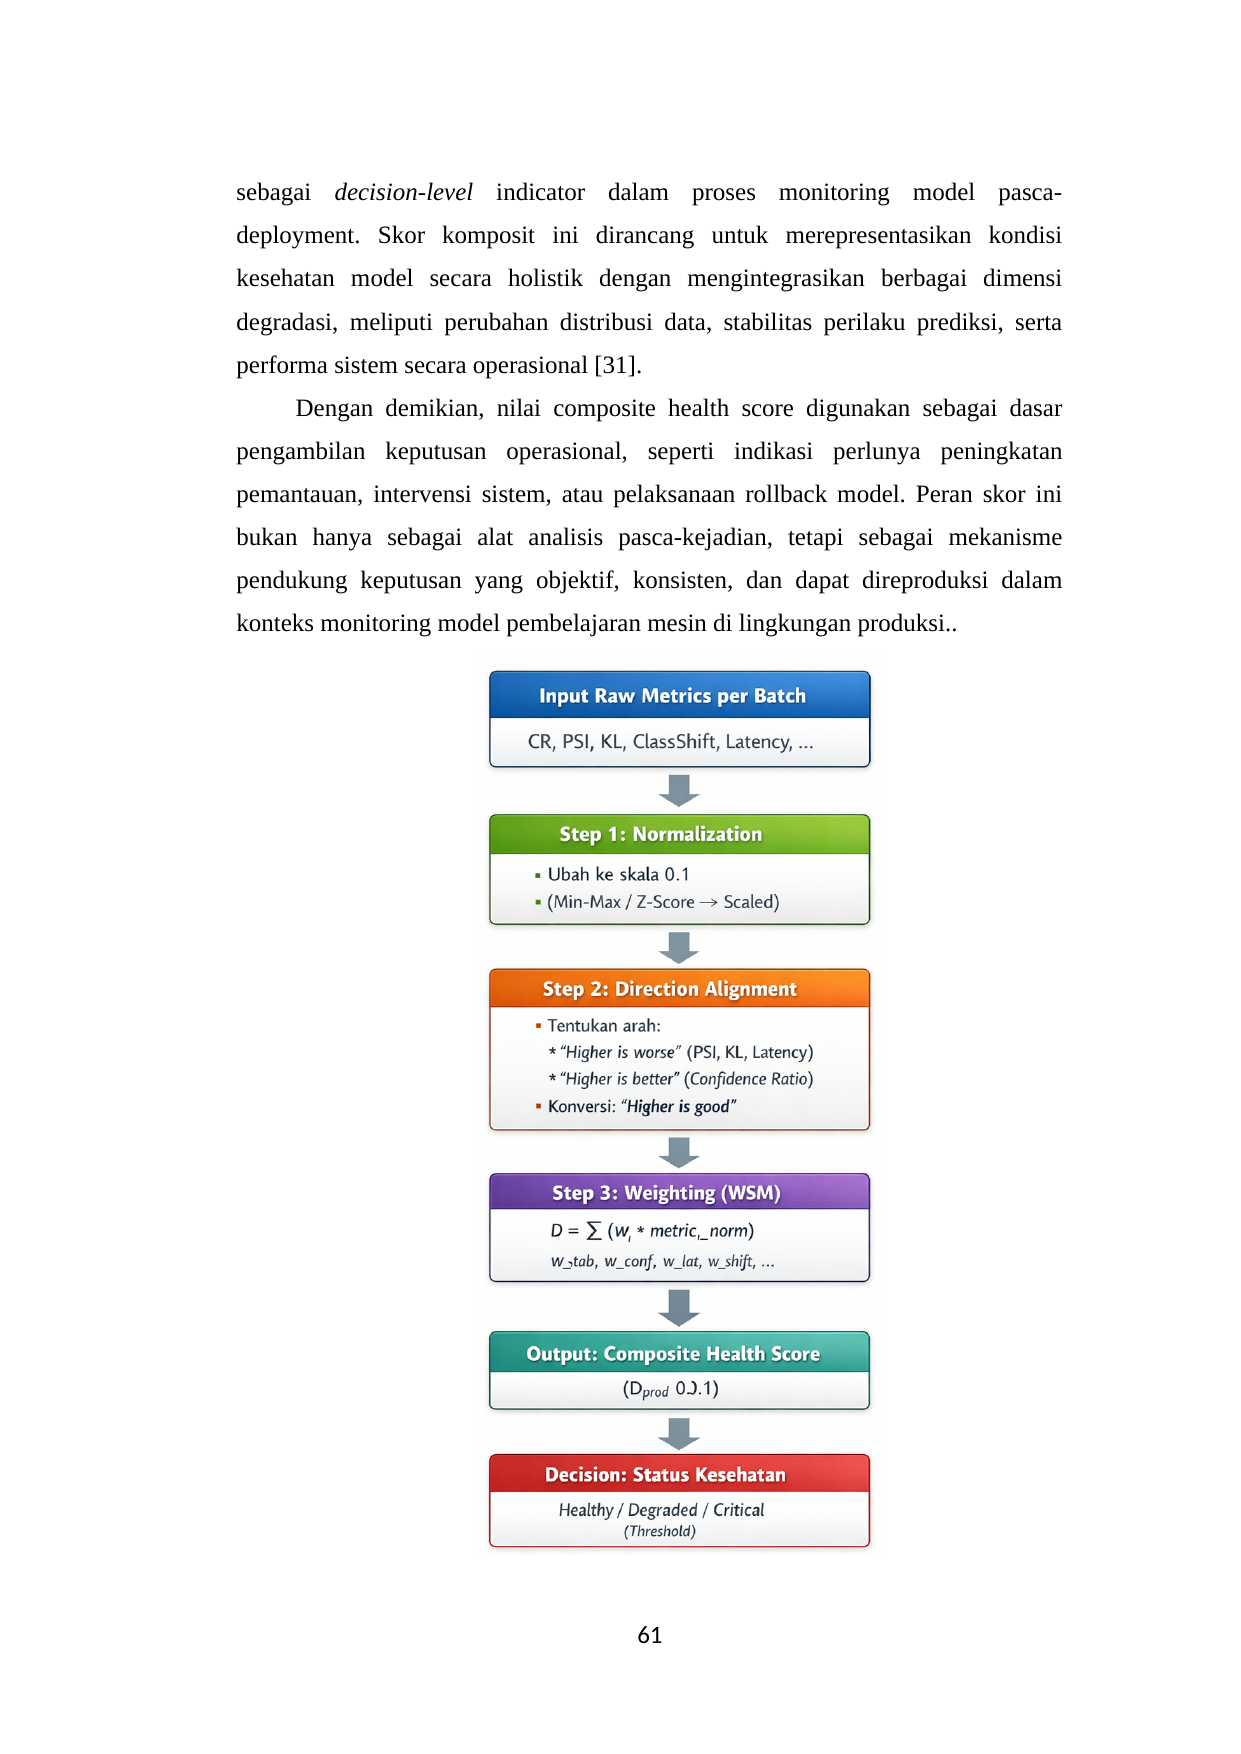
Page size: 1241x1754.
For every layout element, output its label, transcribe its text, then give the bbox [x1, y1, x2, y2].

text Dengan demikian, nilai composite health score digunakan sebagai dasar pengambilan keputusan operasional, seperti indikasi perlunya peningkatan pemantauan, intervensi sistem, atau pelaksanaan rollback model. Peran skor ini bukan hanya sebagai alat analisis pasca-kejadian, tetapi sebagai mekanisme pendukung keputusan yang objektif, konsisten, dan dapat direproduksi dalam konteks monitoring model pembelajaran mesin di lingkungan produksi.. [236, 393, 1063, 637]
picture [472, 651, 886, 1556]
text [236, 177, 1063, 378]
